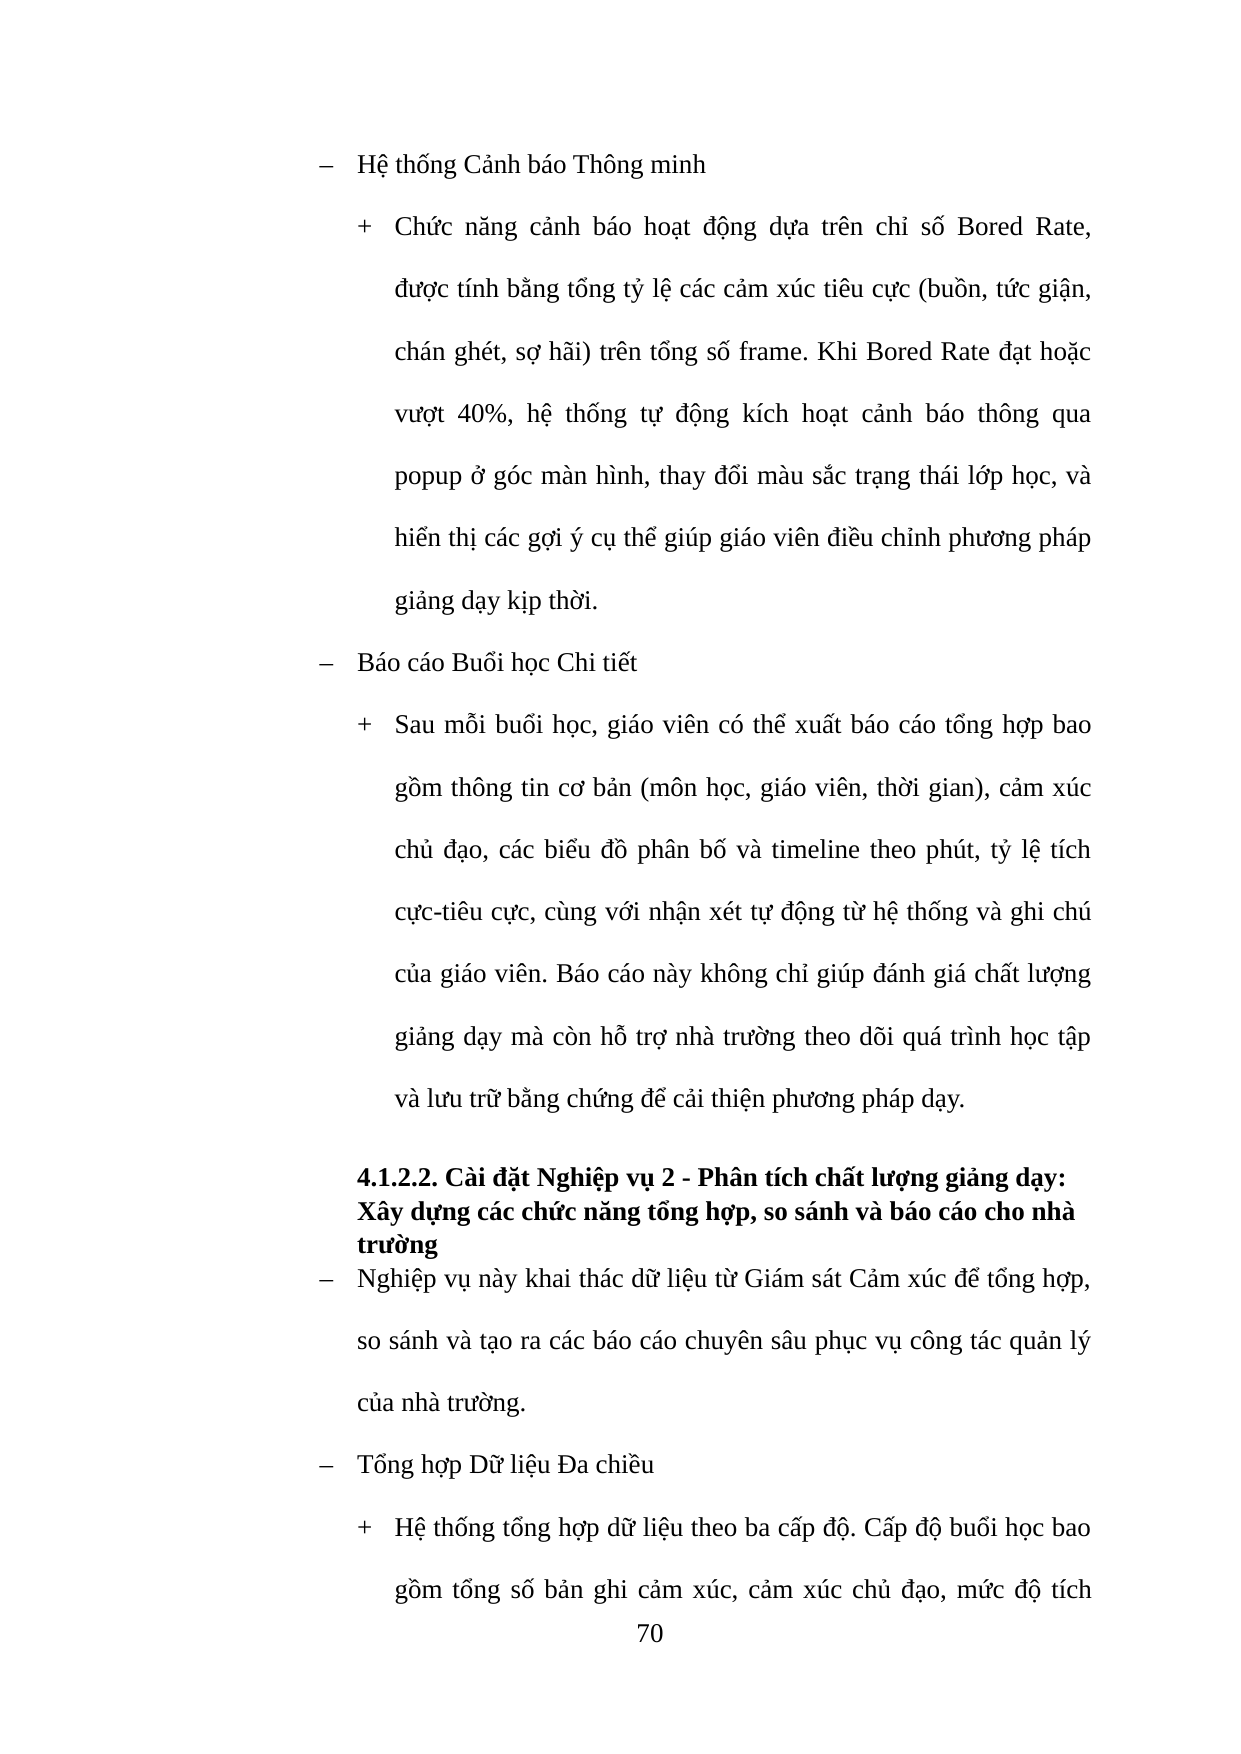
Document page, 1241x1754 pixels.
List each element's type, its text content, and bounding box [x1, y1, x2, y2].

list Sau mỗi buổi học, giáo viên có thể xuất báo cáo tổng hợp bao gồm thông tin cơ bản (môn học, giáo viên, thời gian), cảm xúc chủ đạo, các biểu đồ phân bố và timeline theo phút, tỷ lệ tích cực-tiêu cực, cùng với nhận xét tự động từ hệ thống và ghi chú của giáo viên. Báo cáo này không chỉ giúp đánh giá chất lượng giảng dạy mà còn hỗ trợ nhà trường theo dõi quá trình học tập và lưu trữ bằng chứng để cải thiện phương pháp dạy. [357, 708, 1092, 1113]
list Nghiệp vụ này khai thác dữ liệu từ Giám sát Cảm xúc để tổng hợp, so sánh và tạo ra các báo cáo chuyên sâu phục vụ công tác quản lý của nhà trường. [319, 1262, 1092, 1417]
list Hệ thống Cảnh báo Thông minh [319, 148, 1092, 179]
subtitle 4.1.2.2. Cài đặt Nghiệp vụ 2 - Phân tích chất lượng giảng dạy: Xây dựng các chức năng tổng hợp, so sánh và báo cáo cho nhà trường [357, 1161, 1092, 1259]
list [357, 1511, 1092, 1604]
list Tổng hợp Dữ liệu Đa chiều [319, 1448, 1092, 1480]
list Chức năng cảnh báo hoạt động dựa trên chỉ số Bored Rate, được tính bằng tổng tỷ lệ các cảm xúc tiêu cực (buồn, tức giận, chán ghét, sợ hãi) trên tổng số frame. Khi Bored Rate đạt hoặc vượt 40%, hệ thống tự động kích hoạt cảnh báo thông qua popup ở góc màn hình, thay đổi màu sắc trạng thái lớp học, và hiển thị các gợi ý cụ thể giúp giáo viên điều chỉnh phương pháp giảng dạy kịp thời. [357, 210, 1092, 615]
list Báo cáo Buổi học Chi tiết [319, 646, 1092, 677]
